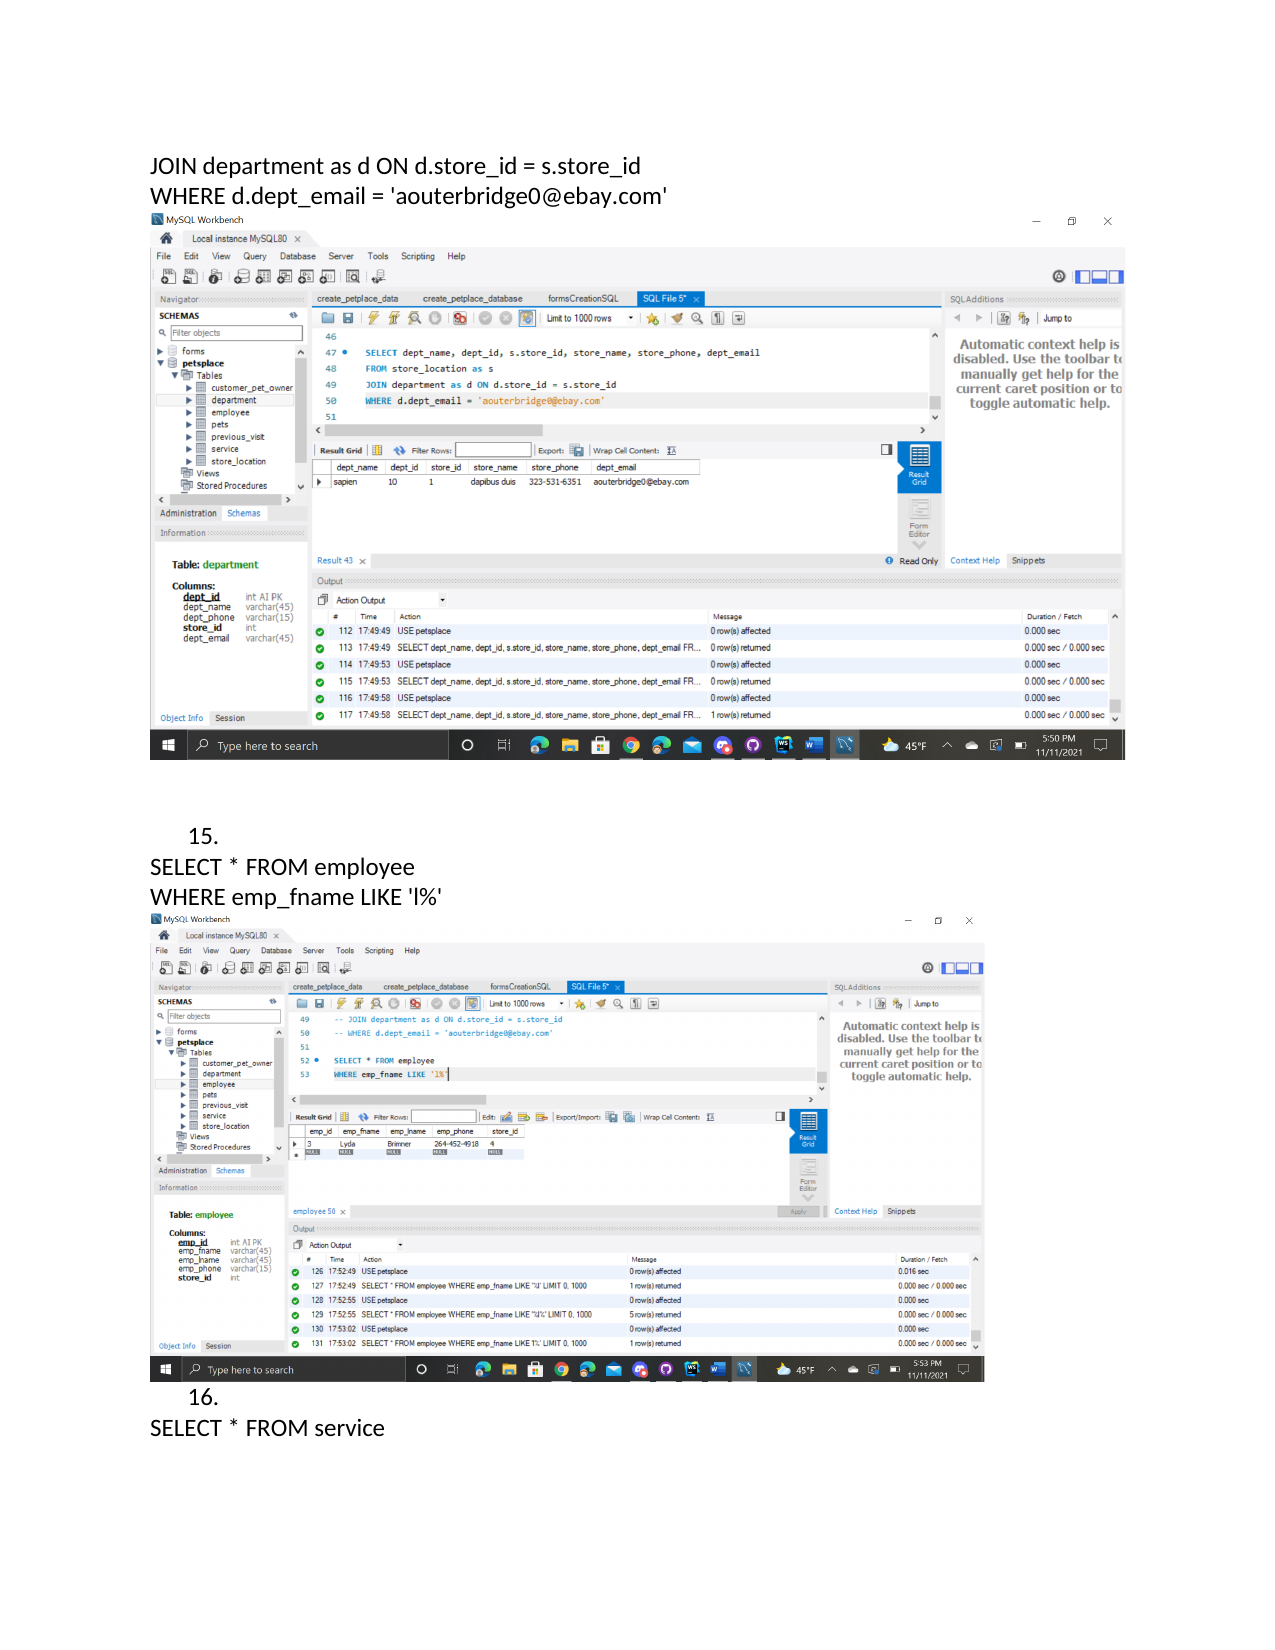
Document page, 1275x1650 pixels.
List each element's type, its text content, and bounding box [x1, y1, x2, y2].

text SELECT * FROM service [150, 1412, 1125, 1442]
picture [150, 211, 1125, 760]
text JOIN department as d ON d.store_id = s.store_id [150, 150, 1125, 181]
text WHERE emp_fname LIKE 'l%' [150, 882, 1125, 912]
picture [150, 912, 985, 1382]
text SELECT * FROM employee [150, 851, 1125, 882]
text WHERE d.dept_email = 'aouterbridge0@ebay.com' [150, 181, 1125, 211]
